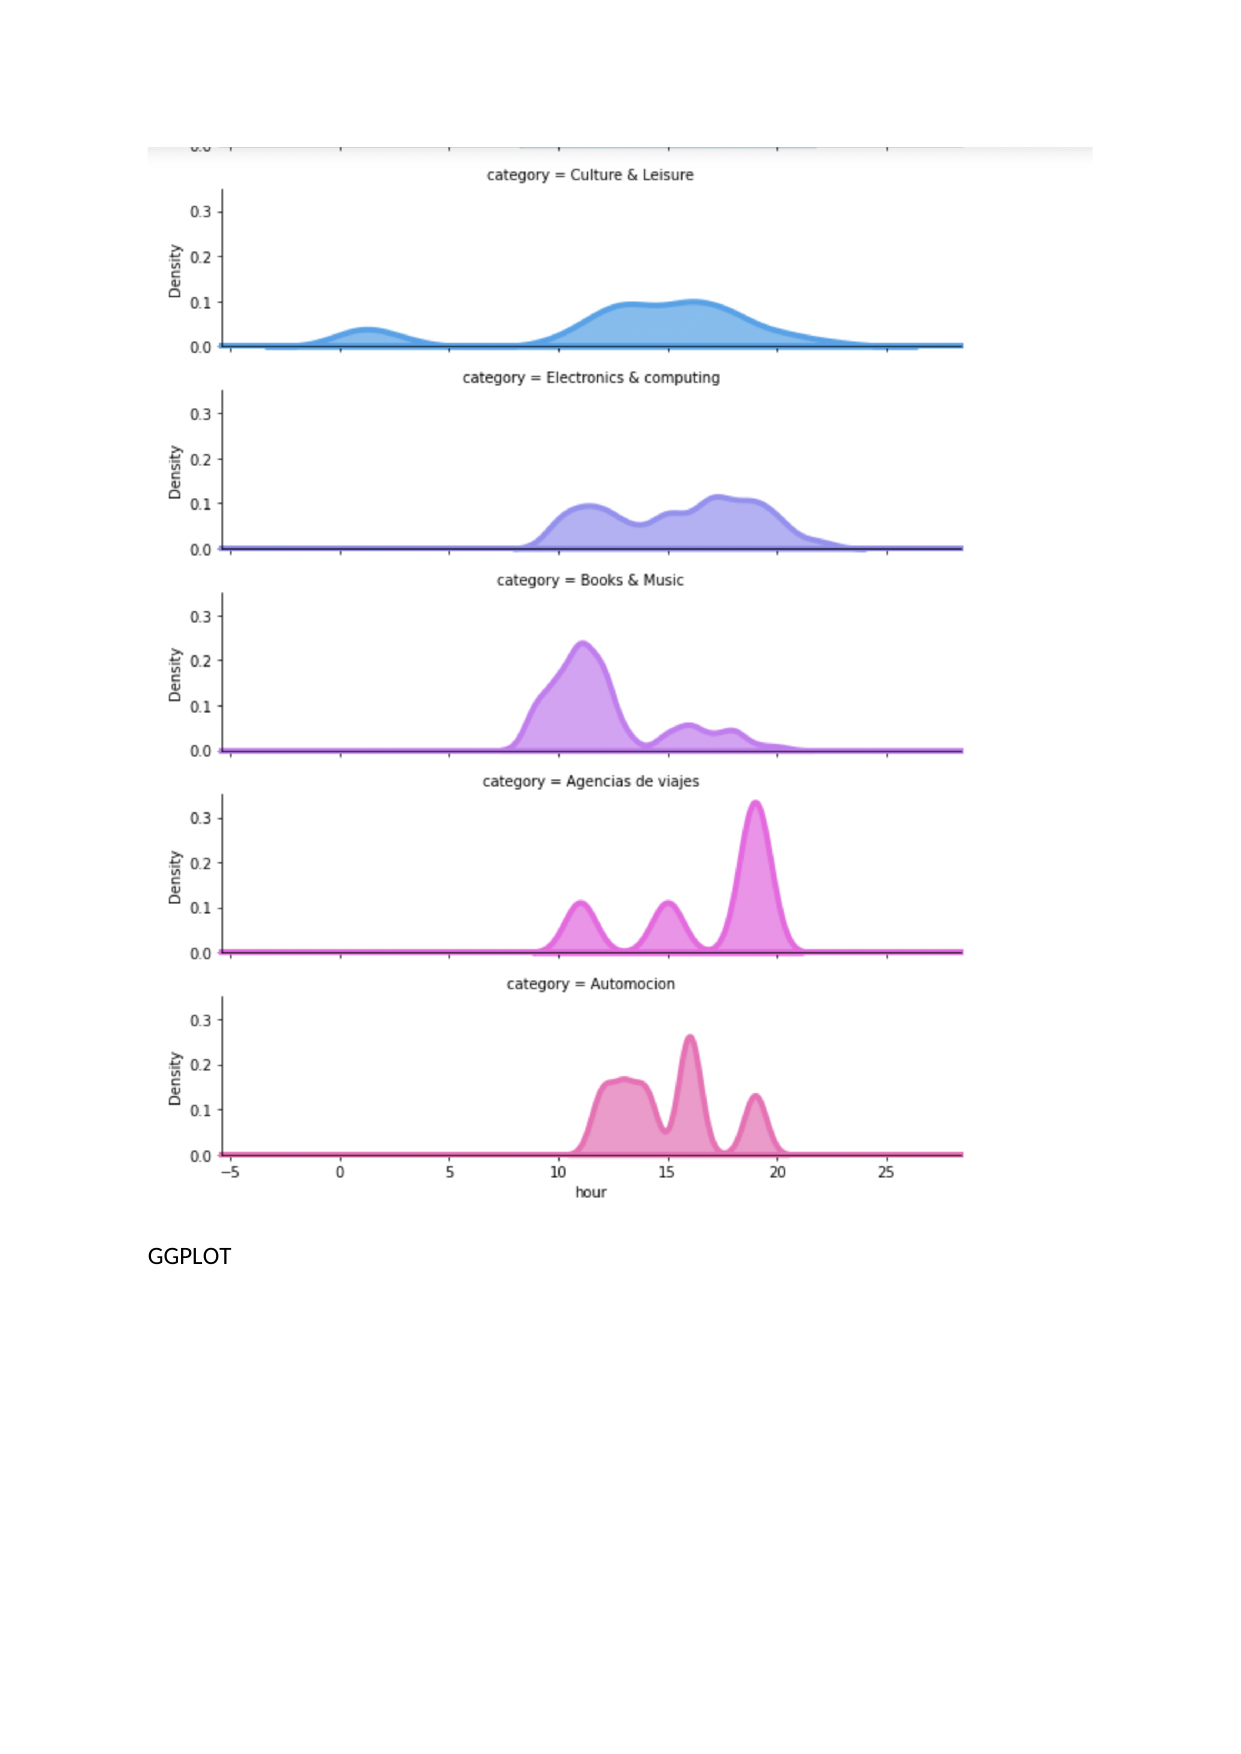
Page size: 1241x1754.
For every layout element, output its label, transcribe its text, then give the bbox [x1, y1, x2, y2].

picture [147, 147, 1093, 1210]
text GGPLOT [148, 1240, 1093, 1271]
